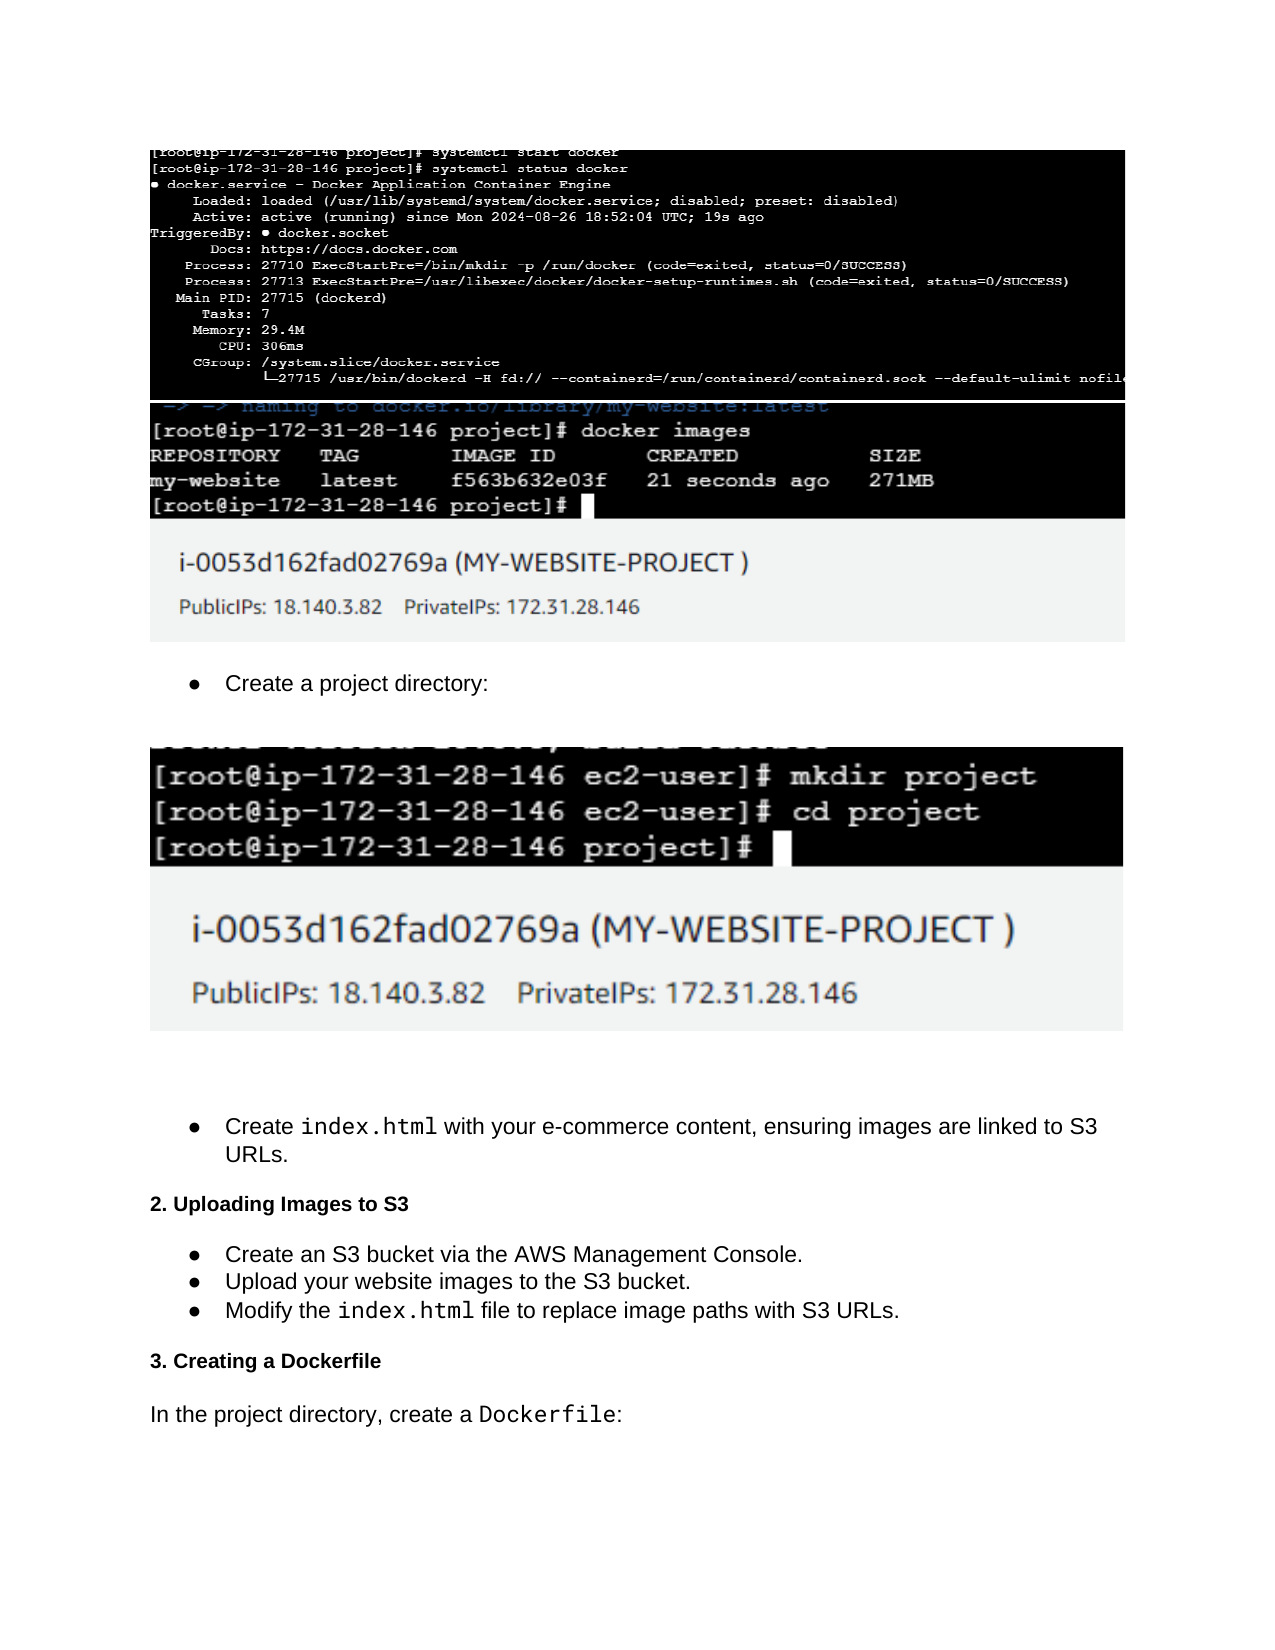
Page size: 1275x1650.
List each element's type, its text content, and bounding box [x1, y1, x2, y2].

picture [150, 747, 1124, 1031]
list Create a project directory: [187, 670, 1125, 697]
list Create an S3 bucket via the AWS Management Console. [187, 1241, 1125, 1268]
picture [150, 150, 1125, 400]
list Upload your website images to the S3 bucket. [187, 1268, 1125, 1294]
subtitle 2. Uploading Images to S3 [150, 1192, 1125, 1216]
list Modify the index.html file to replace image paths with S3 URLs. [187, 1294, 1125, 1324]
picture [150, 403, 1125, 642]
text In the project directory, create a Dockerfile: [150, 1398, 1125, 1428]
list Create index.html with your e-commerce content, ensuring images are linked to S3 URLs. [187, 1111, 1125, 1167]
subtitle 3. Creating a Dockerfile [150, 1349, 1125, 1373]
